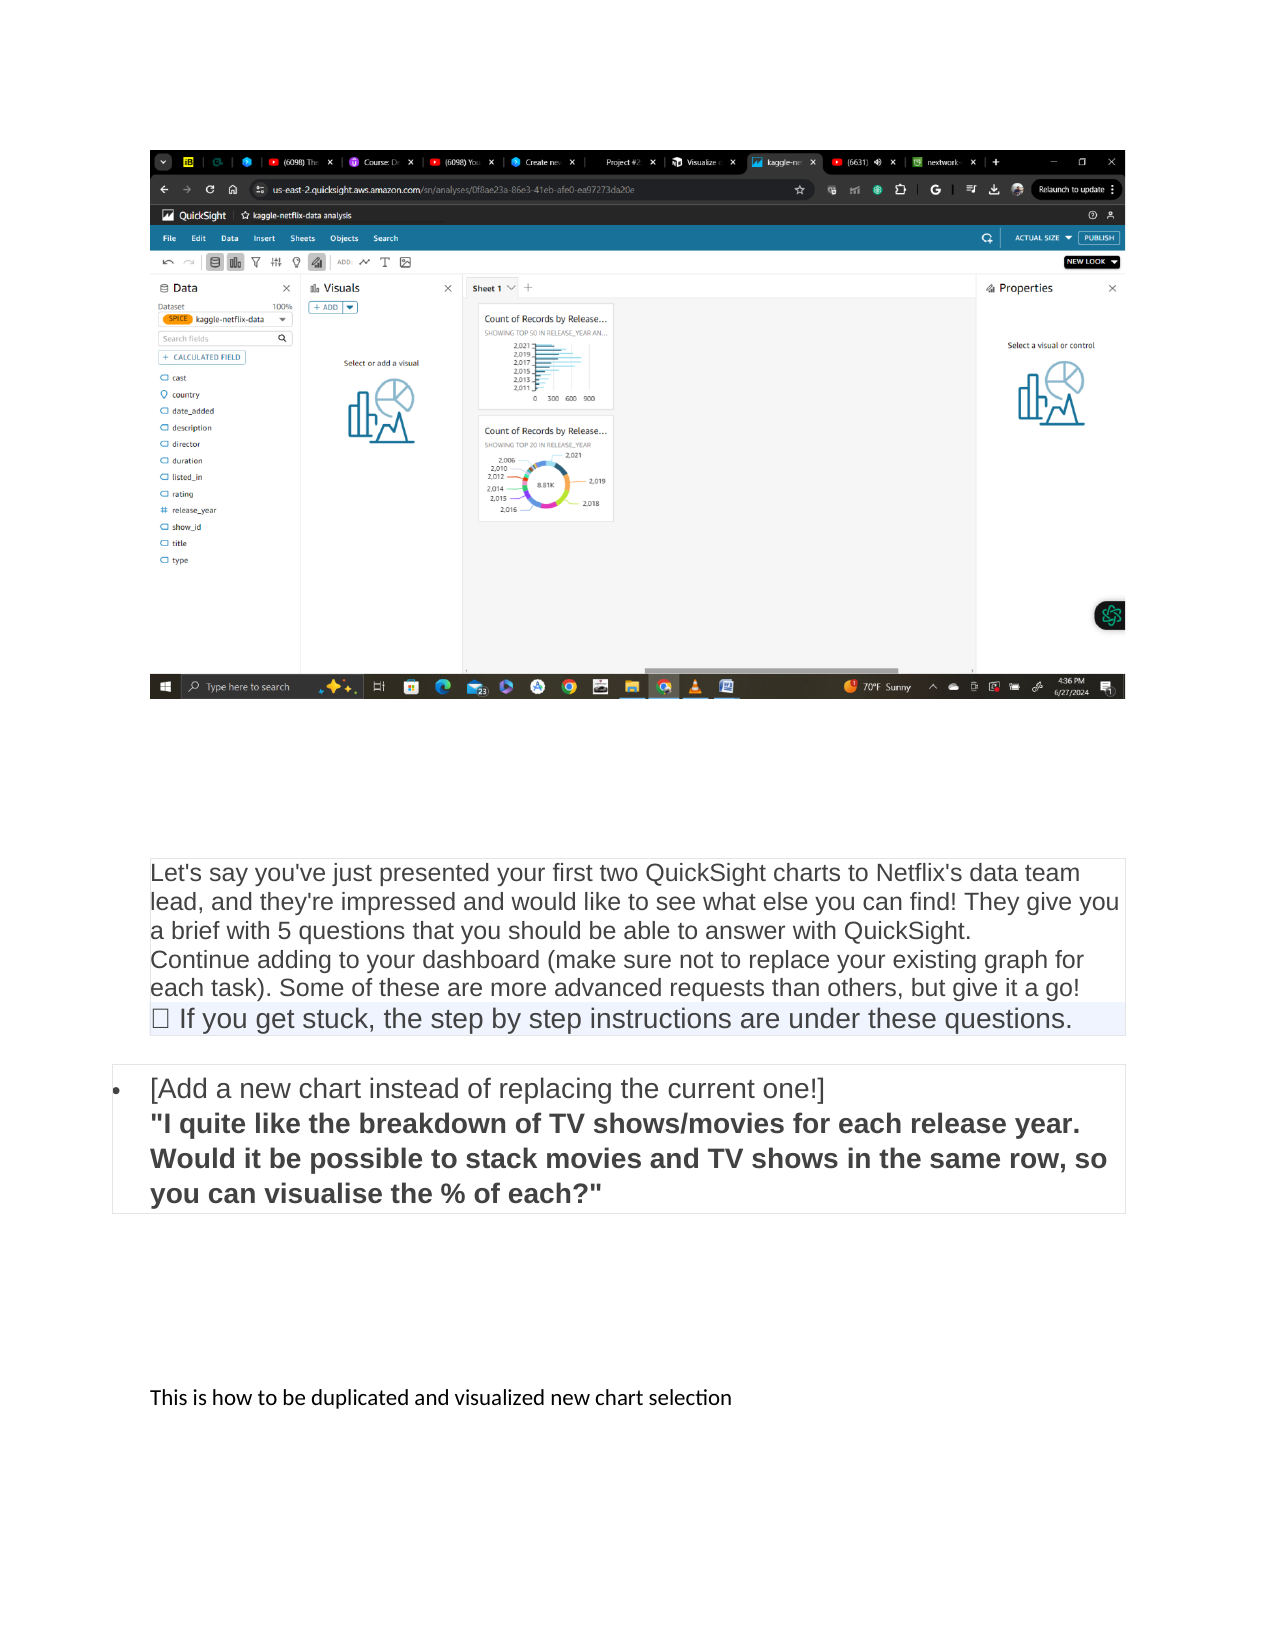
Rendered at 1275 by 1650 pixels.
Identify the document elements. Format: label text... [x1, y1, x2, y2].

text 💡 If you get stuck, the step by step instructions are under these questions. [151, 1002, 1125, 1035]
picture [150, 150, 1125, 699]
text This is how to be duplicated and visualized new chart selection [150, 1383, 1125, 1411]
text Continue adding to your dashboard (make sure not to replace your existing graph for each task). Some of these are more advanced requests than others, but give it a go! [151, 945, 1125, 1002]
text Let's say you've just presented your first two QuickSight charts to Netflix's data team lead, and they're impressed and would like to see what else you can find! They give you a brief with 5 questions that you should be able to answer with QuickSight. [151, 859, 1125, 945]
list [Add a new chart instead of replacing the current one!] "I quite like the breakdown of TV shows/movies for each release year. Would it be possible to stack movies and TV shows in the same row, so you can visualise the % of each?" [113, 1065, 1125, 1213]
